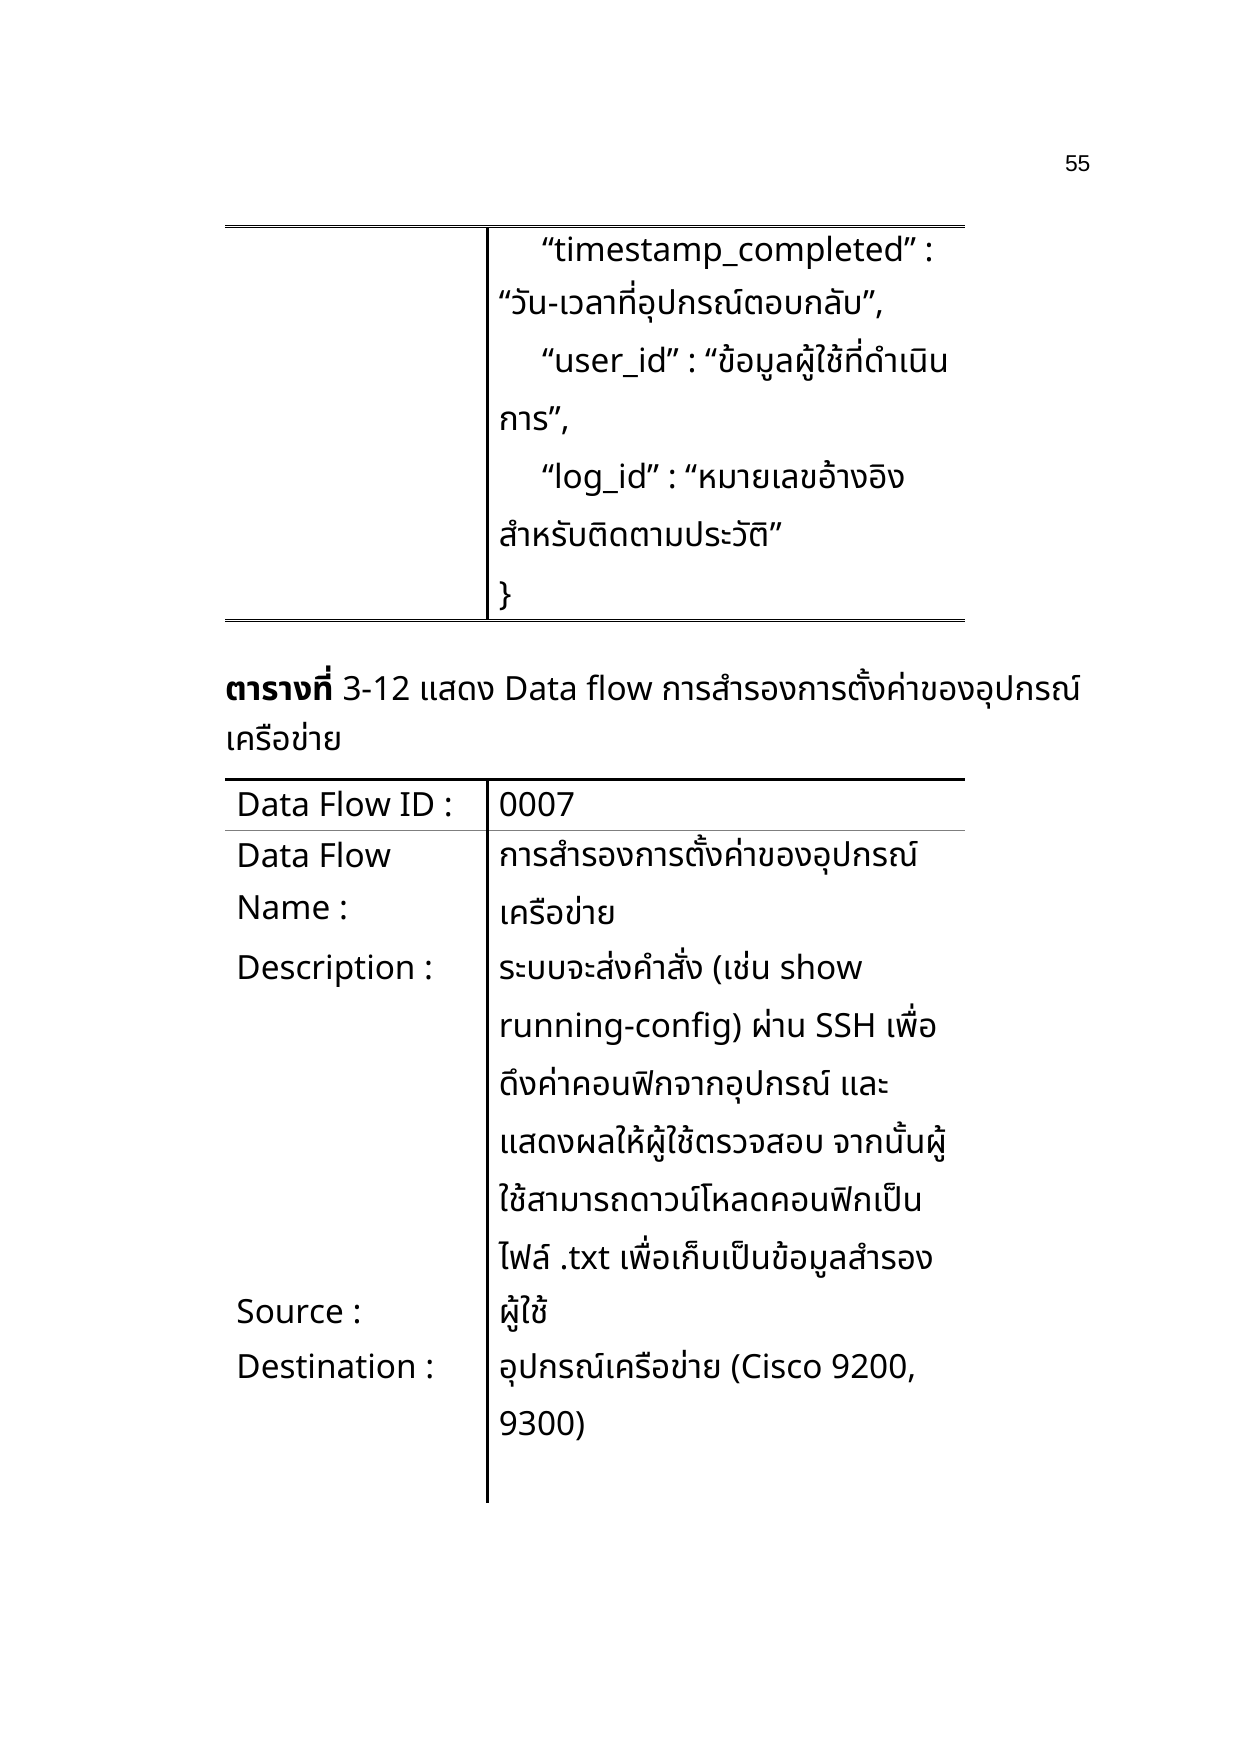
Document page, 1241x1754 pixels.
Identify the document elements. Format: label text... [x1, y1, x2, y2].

text ตารางที่ 3-12 แสดง Data flow การสำรองการตั้งค่าของอุปกรณ์เครือข่าย [225, 664, 1090, 766]
table_cell ระบบจะส่งคำสั่ง (เช่น show running-config) ผ่าน SSH เพื่อดึงค่าคอนฟิกจากอุปกรณ์ และแสดงผลให้ผู้ใช้ตรวจสอบ จากนั้นผู้ใช้สามารถดาวน์โหลดคอนฟิกเป็นไฟล์ .txt เพื่อเก็บเป็นข้อมูลสำรอง [489, 944, 965, 1288]
table_header Data Flow ID : [225, 781, 486, 830]
table_cell ผู้ใช้ [489, 1288, 965, 1342]
table_cell Description : [225, 944, 486, 1288]
table_cell การสำรองการตั้งค่าของอุปกรณ์เครือข่าย [489, 831, 965, 944]
table_cell “timestamp_completed” : “วัน-เวลาที่อุปกรณ์ตอบกลับ”, “user_id” : “ข้อมูลผู้ใช้ที่ดำเนินการ”, “log_id” : “หมายเลขอ้างอิงสำหรับติดตามประวัติ” } [489, 228, 965, 619]
table_header 0007 [489, 781, 965, 830]
table_cell [225, 228, 486, 619]
table_cell Data Flow Name : [225, 831, 486, 944]
table_cell Destination : [225, 1343, 486, 1503]
table_cell อุปกรณ์เครือข่าย (Cisco 9200, 9300) [489, 1343, 965, 1503]
table_cell Source : [225, 1288, 486, 1342]
